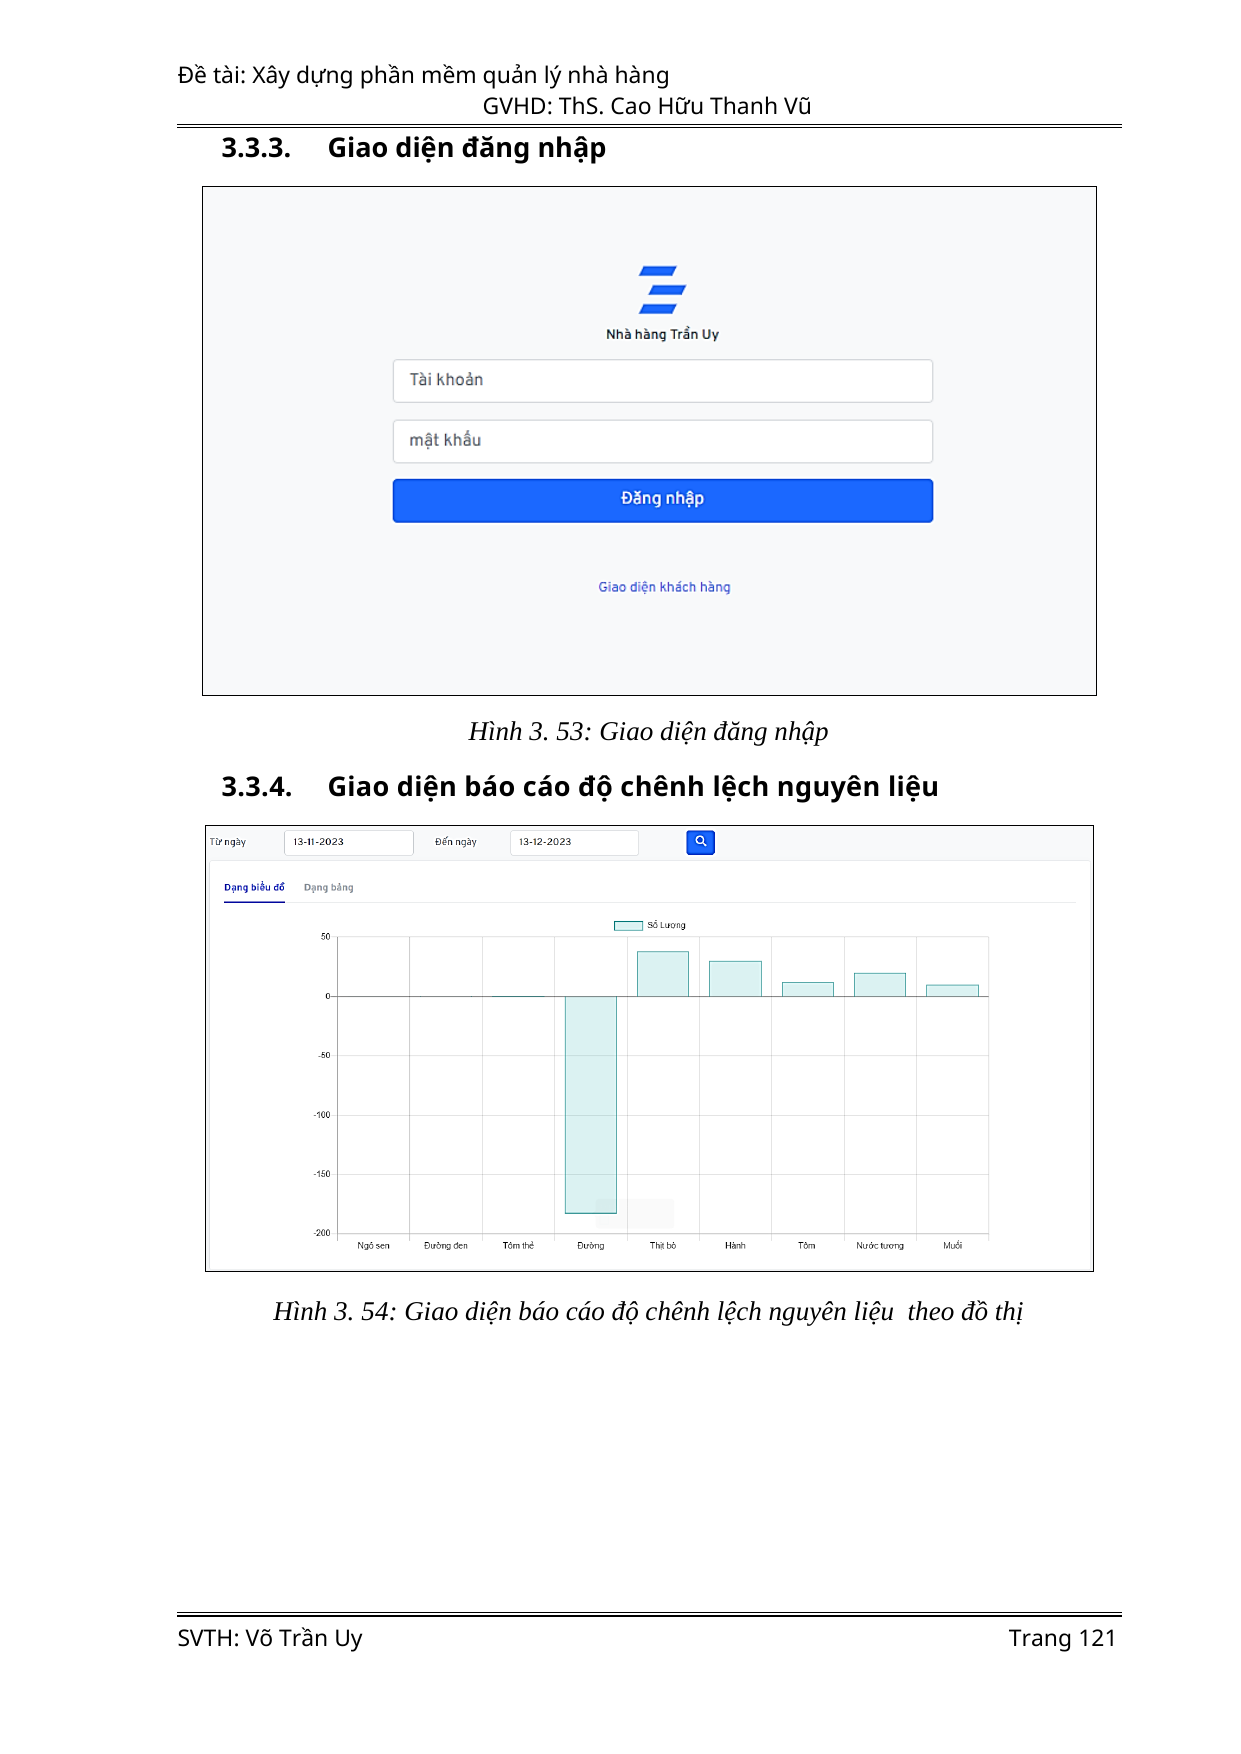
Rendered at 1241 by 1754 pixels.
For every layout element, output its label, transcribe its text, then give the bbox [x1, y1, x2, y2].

subtitle Giao diện báo cáo độ chênh lệch nguyên liệu [221, 767, 1122, 804]
picture [203, 187, 1096, 695]
subtitle Giao diện đăng nhập [221, 128, 1122, 165]
picture [206, 826, 1093, 1271]
text Hình 3. 53: Giao diện đăng nhập [177, 715, 1122, 746]
text Hình 3. 54: Giao diện báo cáo độ chênh lệch nguyên liệu theo đồ thị [177, 1295, 1122, 1326]
